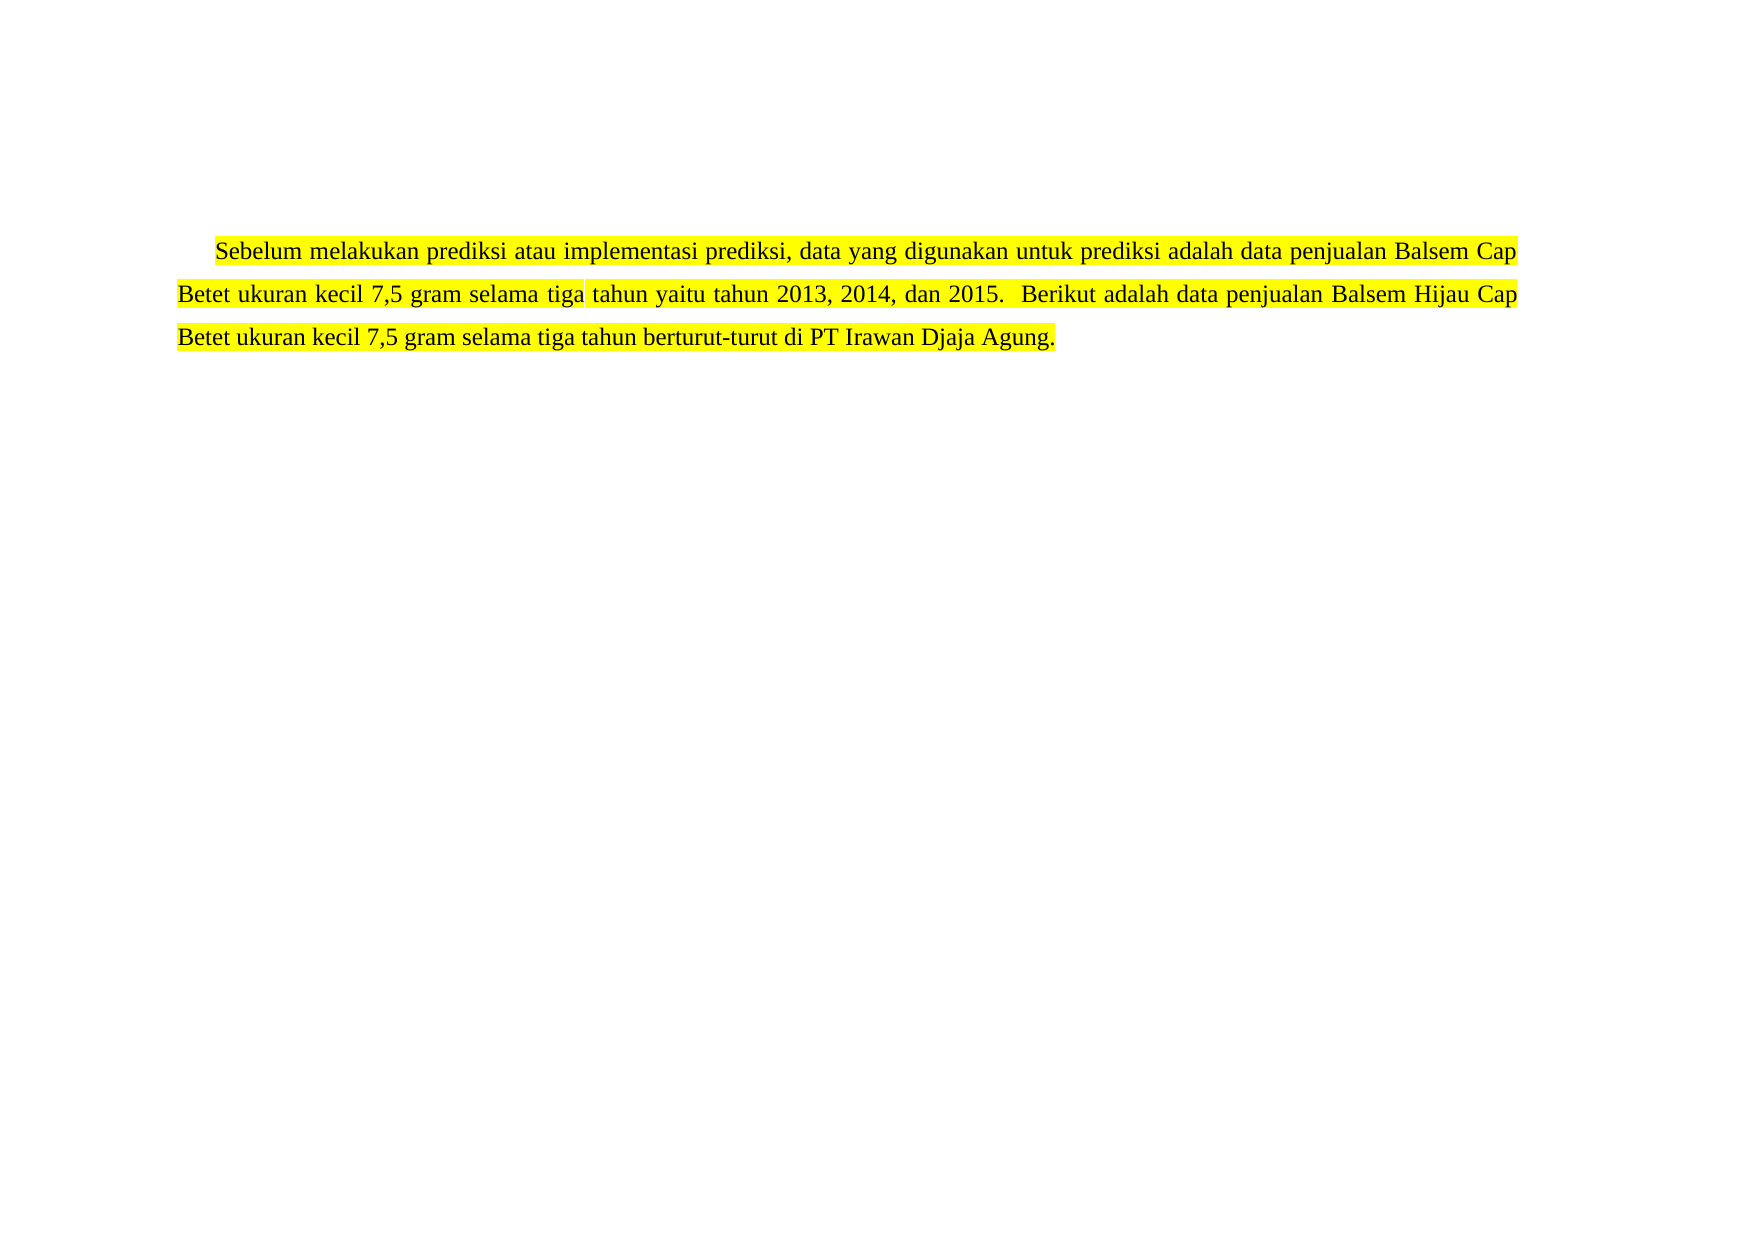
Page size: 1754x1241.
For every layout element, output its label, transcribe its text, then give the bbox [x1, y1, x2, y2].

list Sebelum melakukan prediksi atau implementasi prediksi, data yang digunakan untuk prediksi adalah data penjualan Balsem Cap Betet ukuran kecil 7,5 gram selama tiga tahun yaitu tahun 2013, 2014, dan 2015. Berikut adalah data penjualan Balsem Hijau Cap Betet ukuran kecil 7,5 gram selama tiga tahun berturut-turut di PT Irawan Djaja Agung. [177, 236, 1518, 351]
